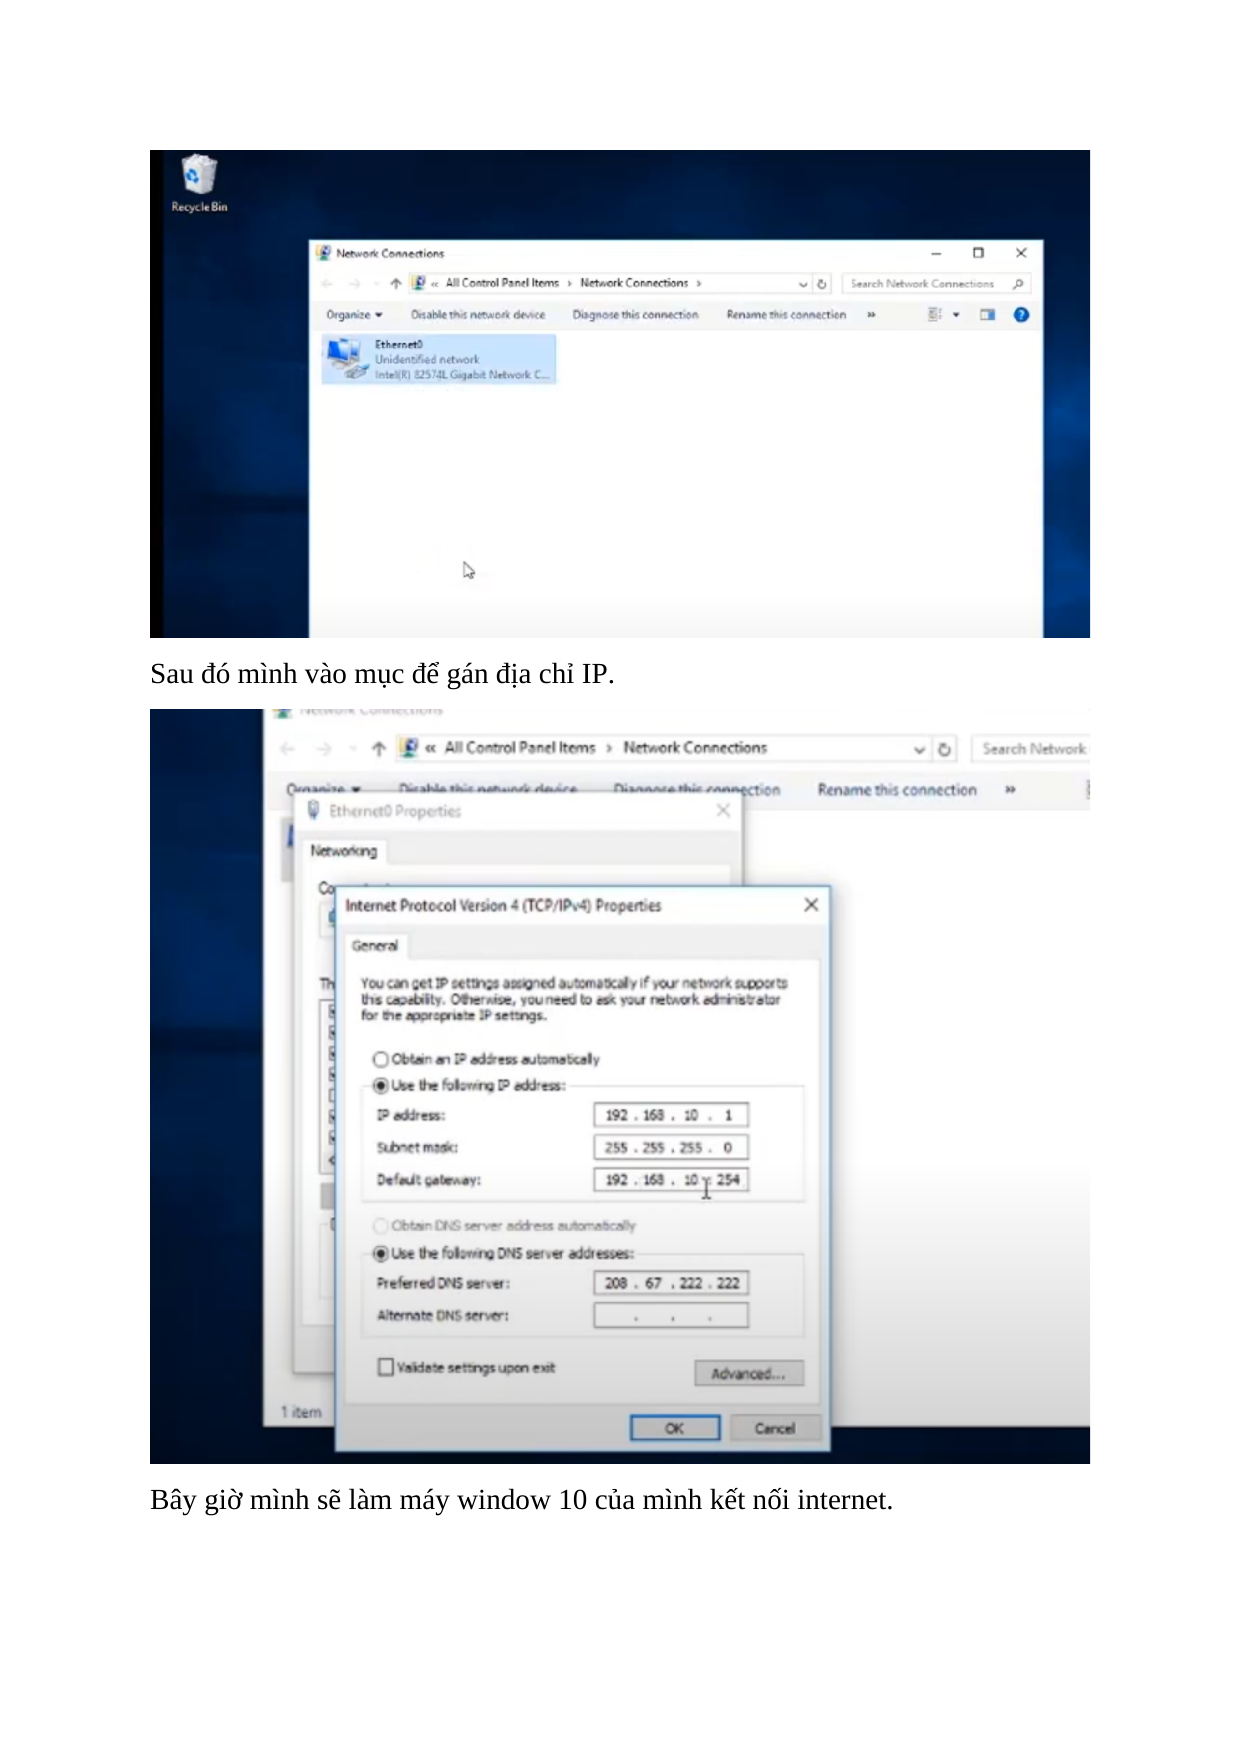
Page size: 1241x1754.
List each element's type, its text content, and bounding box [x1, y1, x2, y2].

text Bây giờ mình sẽ làm máy window 10 của mình kết nối internet. [150, 1482, 1090, 1516]
picture [150, 709, 1091, 1464]
picture [150, 150, 1091, 638]
text Sau đó mình vào mục để gán địa chỉ IP. [150, 657, 1090, 690]
